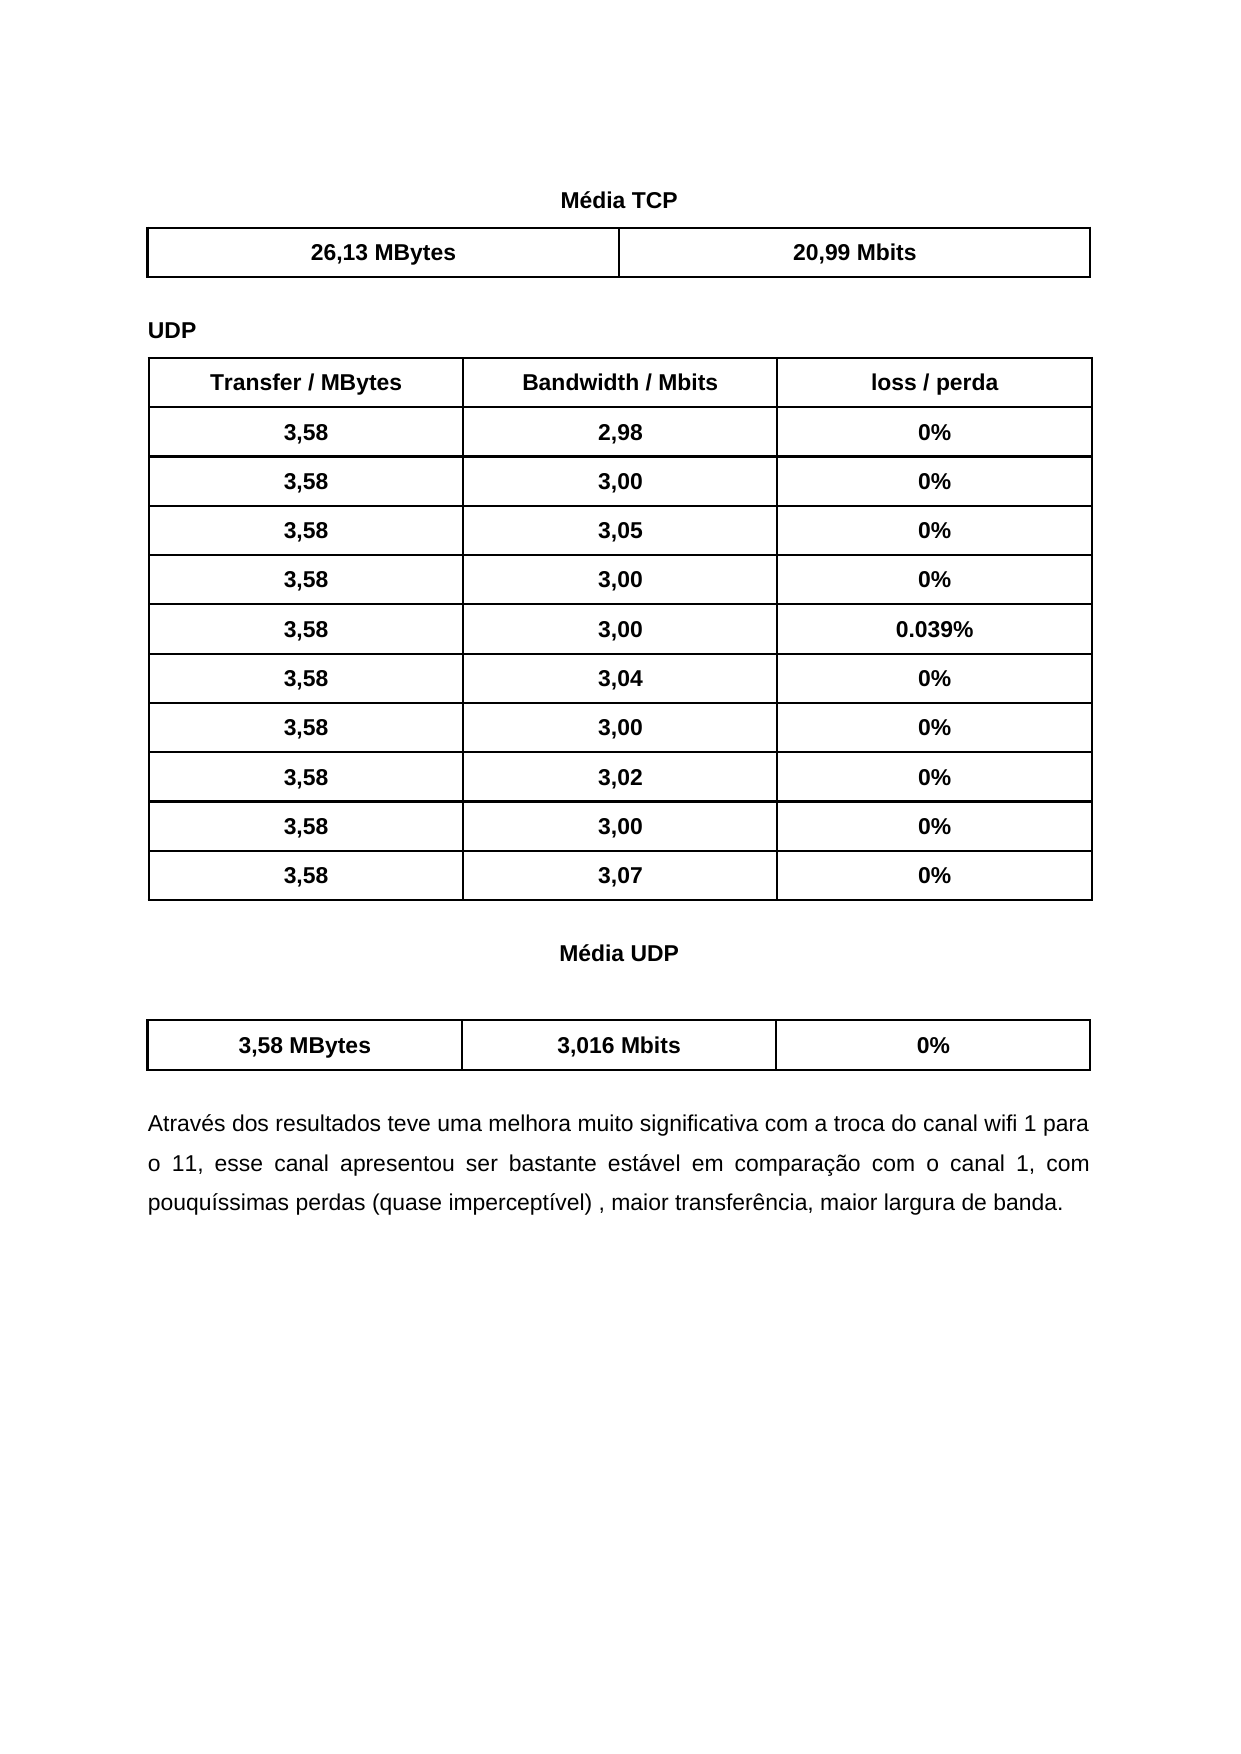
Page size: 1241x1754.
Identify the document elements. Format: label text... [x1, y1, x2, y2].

table_cell 3,00 [464, 704, 776, 751]
table_cell 3,58 [150, 655, 462, 702]
text Média TCP [148, 187, 1090, 213]
table_header Transfer / MBytes [150, 359, 462, 406]
table_cell 3,00 [464, 458, 776, 505]
table_cell 3,04 [464, 655, 776, 702]
table_cell 0.039% [778, 605, 1091, 652]
table_header Bandwidth / Mbits [464, 359, 776, 406]
table_cell 0% [778, 507, 1091, 554]
table_cell 3,58 [150, 803, 462, 849]
table_header 0% [777, 1021, 1089, 1069]
table_cell 3,58 [150, 556, 462, 603]
table_header 3,016 Mbits [463, 1021, 775, 1069]
table_cell 3,58 [150, 753, 462, 800]
table_cell 3,58 [150, 605, 462, 652]
table_cell 0% [778, 753, 1091, 800]
text UDP [148, 317, 1090, 344]
table_header loss / perda [778, 359, 1091, 406]
table_cell 3,00 [464, 556, 776, 603]
table_cell 0% [778, 556, 1091, 603]
table_cell 3,00 [464, 605, 776, 652]
table_cell 0% [778, 408, 1091, 455]
table_cell 3,58 [150, 852, 462, 899]
table_cell 3,58 [150, 704, 462, 751]
table_cell 3,58 [150, 408, 462, 455]
table_cell 3,05 [464, 507, 776, 554]
table_header 3,58 MBytes [149, 1021, 461, 1069]
table_cell 3,58 [150, 507, 462, 554]
table_cell 0% [778, 704, 1091, 751]
table_cell 3,58 [150, 458, 462, 505]
table_cell 3,00 [464, 803, 776, 849]
table_cell 3,07 [464, 852, 776, 899]
table_cell 0% [778, 458, 1091, 505]
table_header 20,99 Mbits [620, 229, 1089, 276]
text Média UDP [148, 940, 1090, 967]
table_cell 0% [778, 655, 1091, 702]
table_cell 3,02 [464, 753, 776, 800]
table_header 26,13 MBytes [149, 229, 618, 276]
text Através dos resultados teve uma melhora muito significativa com a troca do canal wifi 1 para o 11, esse canal apresentou ser bastante estável em comparação com o canal 1, com pouquíssimas perdas (quase imperceptível) , maior transferência, maior largura de banda. [148, 1110, 1090, 1216]
table_cell 2,98 [464, 408, 776, 455]
table_cell 0% [778, 852, 1091, 899]
table_cell 0% [778, 803, 1091, 849]
